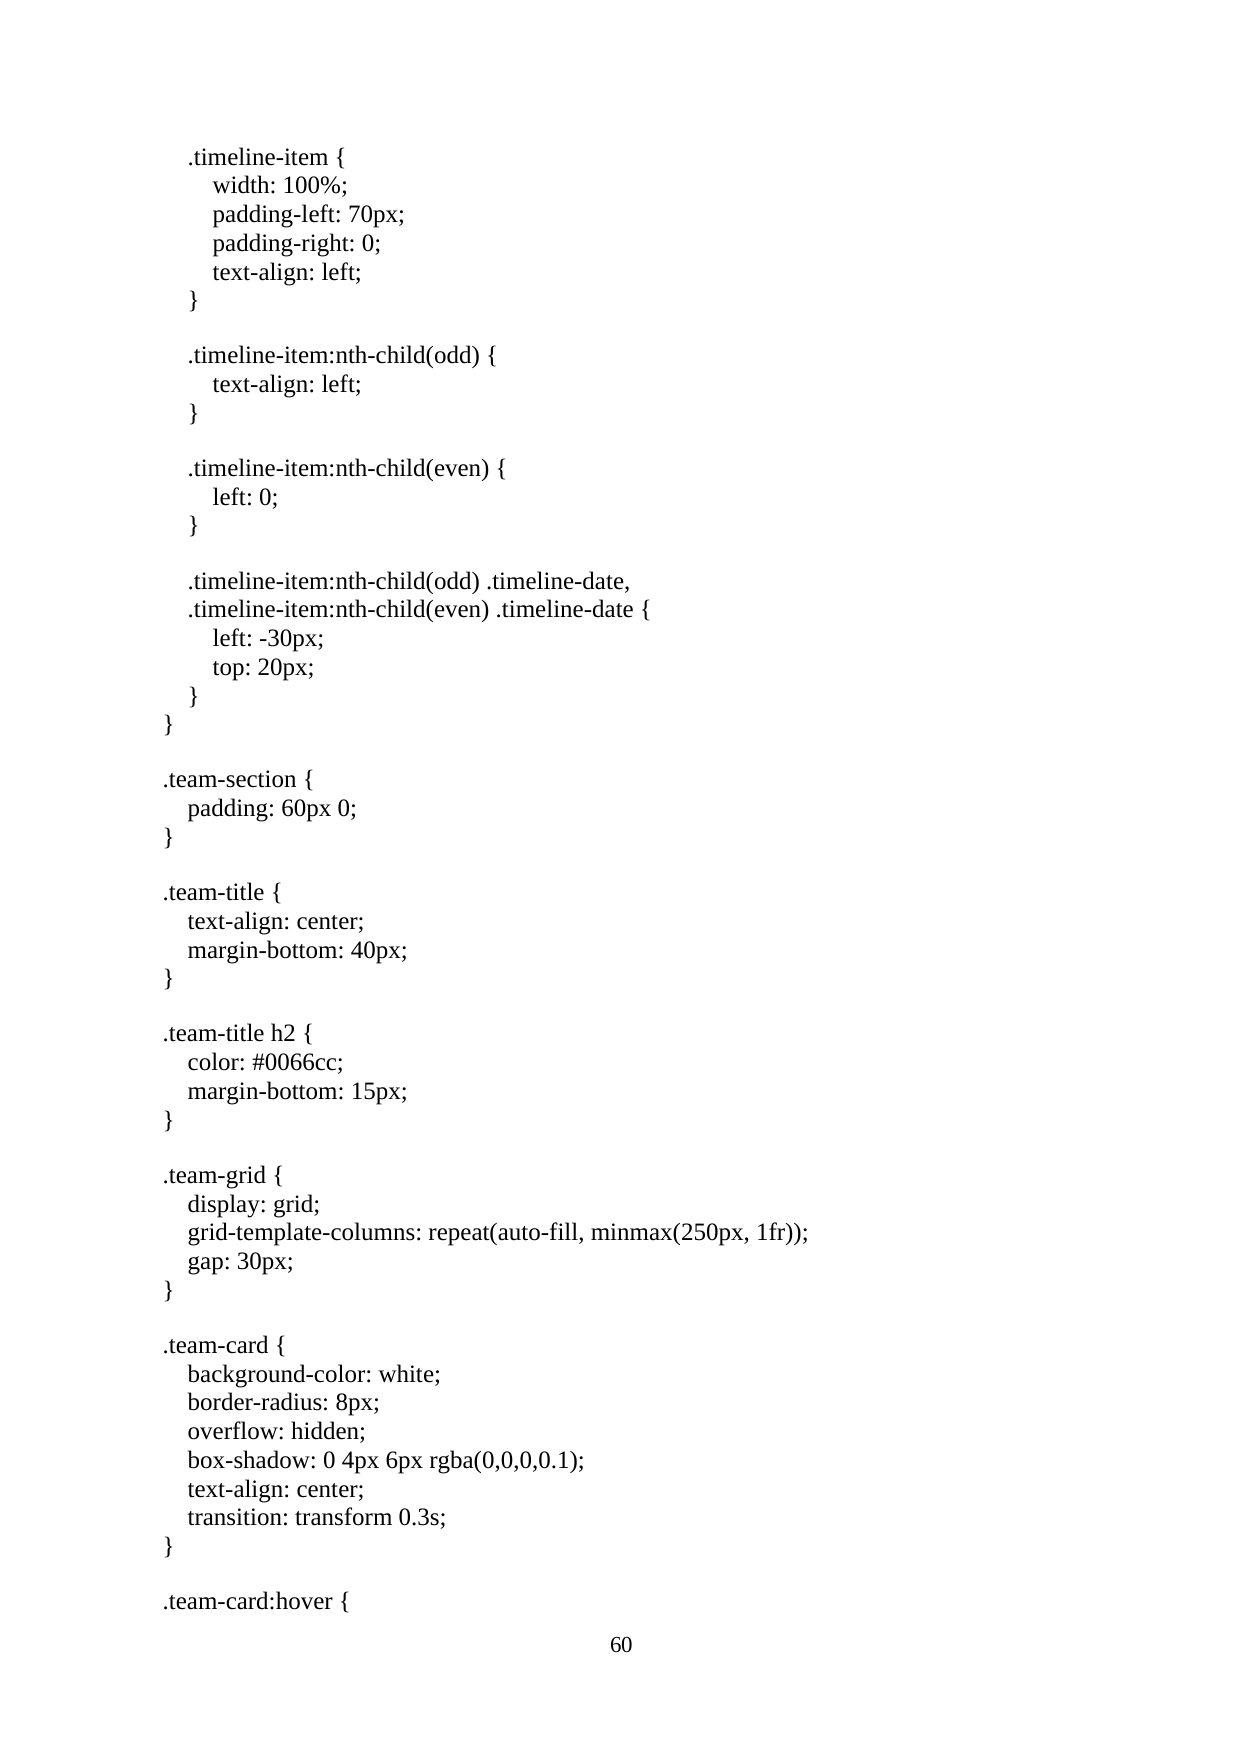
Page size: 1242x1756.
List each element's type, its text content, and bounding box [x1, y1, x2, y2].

text margin-bottom: 40px; [112, 935, 1129, 963]
text grid-template-columns: repeat(auto-fill, minmax(250px, 1fr)); [112, 1217, 1129, 1246]
text padding: 60px 0; [112, 793, 1129, 822]
text padding-right: 0; [112, 228, 1129, 257]
text } [112, 709, 1129, 738]
text left: 0; [112, 482, 1129, 511]
text text-align: left; [112, 257, 1129, 285]
text } [112, 963, 1129, 992]
text .timeline-item:nth-child(even) { [112, 453, 1129, 482]
text border-radius: 8px; [112, 1387, 1129, 1416]
text text-align: center; [112, 906, 1129, 935]
text top: 20px; [112, 652, 1129, 681]
text } [112, 1531, 1129, 1560]
text color: #0066cc; [112, 1047, 1129, 1076]
text .timeline-item { [112, 142, 1129, 170]
text } [112, 1105, 1129, 1133]
text .team-title { [112, 877, 1129, 906]
text background-color: white; [112, 1359, 1129, 1387]
text transition: transform 0.3s; [112, 1502, 1129, 1531]
text display: grid; [112, 1189, 1129, 1217]
text .team-card { [112, 1330, 1129, 1359]
text .team-card:hover { [112, 1586, 1129, 1615]
text .timeline-item:nth-child(even) .timeline-date { [112, 594, 1129, 623]
text .timeline-item:nth-child(odd) { [112, 341, 1129, 369]
text .team-section { [112, 764, 1129, 793]
text text-align: center; [112, 1474, 1129, 1502]
text .timeline-item:nth-child(odd) .timeline-date, [112, 566, 1129, 594]
text } [112, 511, 1129, 539]
text } [112, 398, 1129, 427]
text text-align: left; [112, 369, 1129, 398]
text margin-bottom: 15px; [112, 1076, 1129, 1105]
text left: -30px; [112, 623, 1129, 652]
text } [112, 822, 1129, 851]
text } [112, 1275, 1129, 1304]
text .team-title h2 { [112, 1018, 1129, 1047]
text gap: 30px; [112, 1246, 1129, 1275]
text width: 100%; [112, 170, 1129, 199]
text .team-grid { [112, 1160, 1129, 1189]
text overflow: hidden; [112, 1416, 1129, 1445]
text } [112, 681, 1129, 709]
text padding-left: 70px; [112, 199, 1129, 228]
text box-shadow: 0 4px 6px rgba(0,0,0,0.1); [112, 1445, 1129, 1474]
text } [112, 285, 1129, 314]
